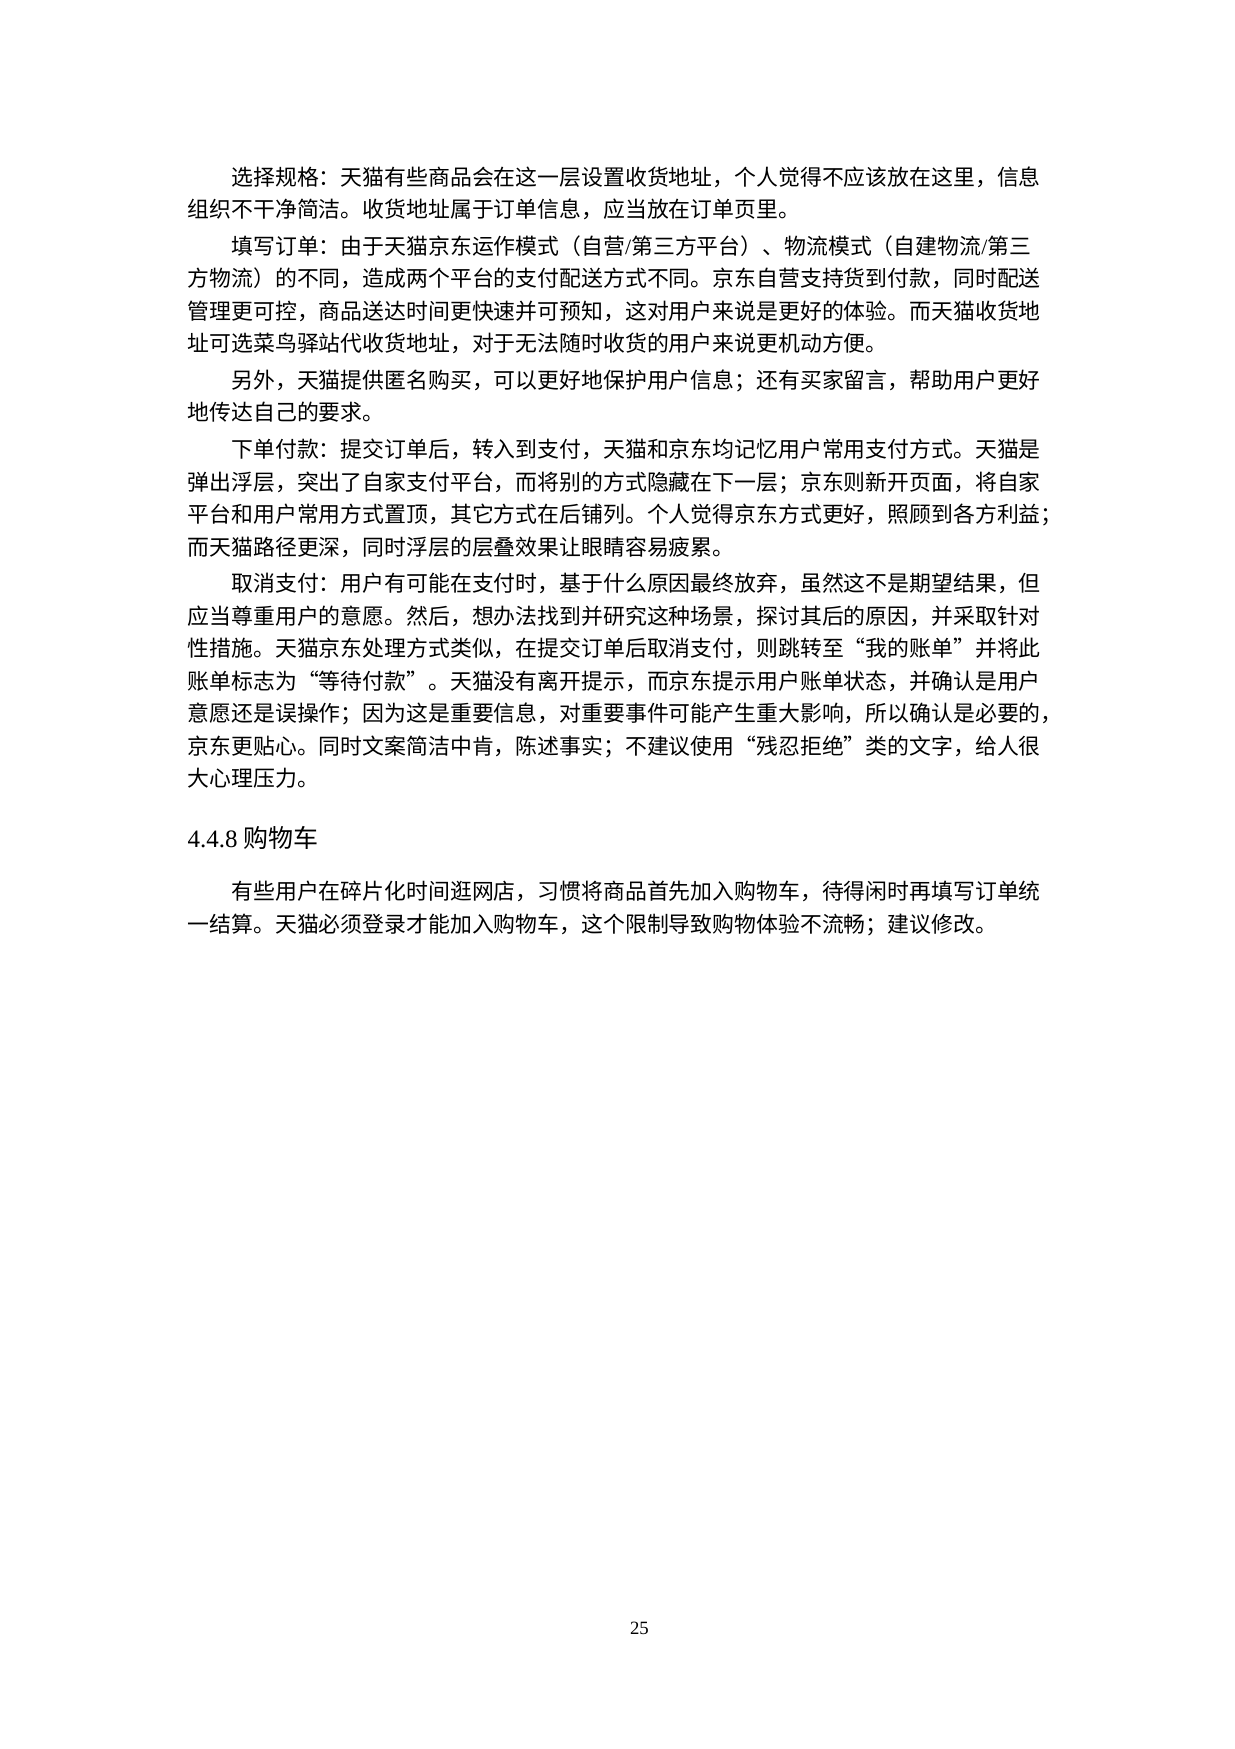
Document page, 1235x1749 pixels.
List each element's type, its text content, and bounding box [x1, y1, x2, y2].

text 下单付款：提交订单后，转入到支付，天猫和京东均记忆用户常用支付方式。天猫是弹出浮层，突出了自家支付平台，而将别的方式隐藏在下一层；京东则新开页面，将自家平台和用户常用方式置顶，其它方式在后铺列。个人觉得京东方式更好，照顾到各方利益；而天猫路径更深，同时浮层的层叠效果让眼睛容易疲累。 [187, 432, 1047, 562]
text 选择规格：天猫有些商品会在这一层设置收货地址，个人觉得不应该放在这里，信息组织不干净简洁。收货地址属于订单信息，应当放在订单页里。 [187, 159, 1047, 224]
text 填写订单：由于天猫京东运作模式（自营/第三方平台）、物流模式（自建物流/第三方物流）的不同，造成两个平台的支付配送方式不同。京东自营支持货到付款，同时配送管理更可控，商品送达时间更快速并可预知，这对用户来说是更好的体验。而天猫收货地址可选菜鸟驿站代收货地址，对于无法随时收货的用户来说更机动方便。 [187, 228, 1047, 358]
text 有些用户在碎片化时间逛网店，习惯将商品首先加入购物车，待得闲时再填写订单统一结算。天猫必须登录才能加入购物车，这个限制导致购物体验不流畅；建议修改。 [187, 874, 1047, 939]
text 另外，天猫提供匿名购买，可以更好地保护用户信息；还有买家留言，帮助用户更好地传达自己的要求。 [187, 362, 1047, 427]
subtitle 4.4.8 购物车 [187, 804, 1047, 869]
text 取消支付：用户有可能在支付时，基于什么原因最终放弃，虽然这不是期望结果，但应当尊重用户的意愿。然后，想办法找到并研究这种场景，探讨其后的原因，并采取针对性措施。天猫京东处理方式类似，在提交订单后取消支付，则跳转至“我的账单”并将此账单标志为“等待付款”。天猫没有离开提示，而京东提示用户账单状态，并确认是用户意愿还是误操作；因为这是重要信息，对重要事件可能产生重大影响，所以确认是必要的，京东更贴心。同时文案简洁中肯，陈述事实；不建议使用“残忍拒绝”类的文字，给人很大心理压力。 [187, 566, 1047, 793]
